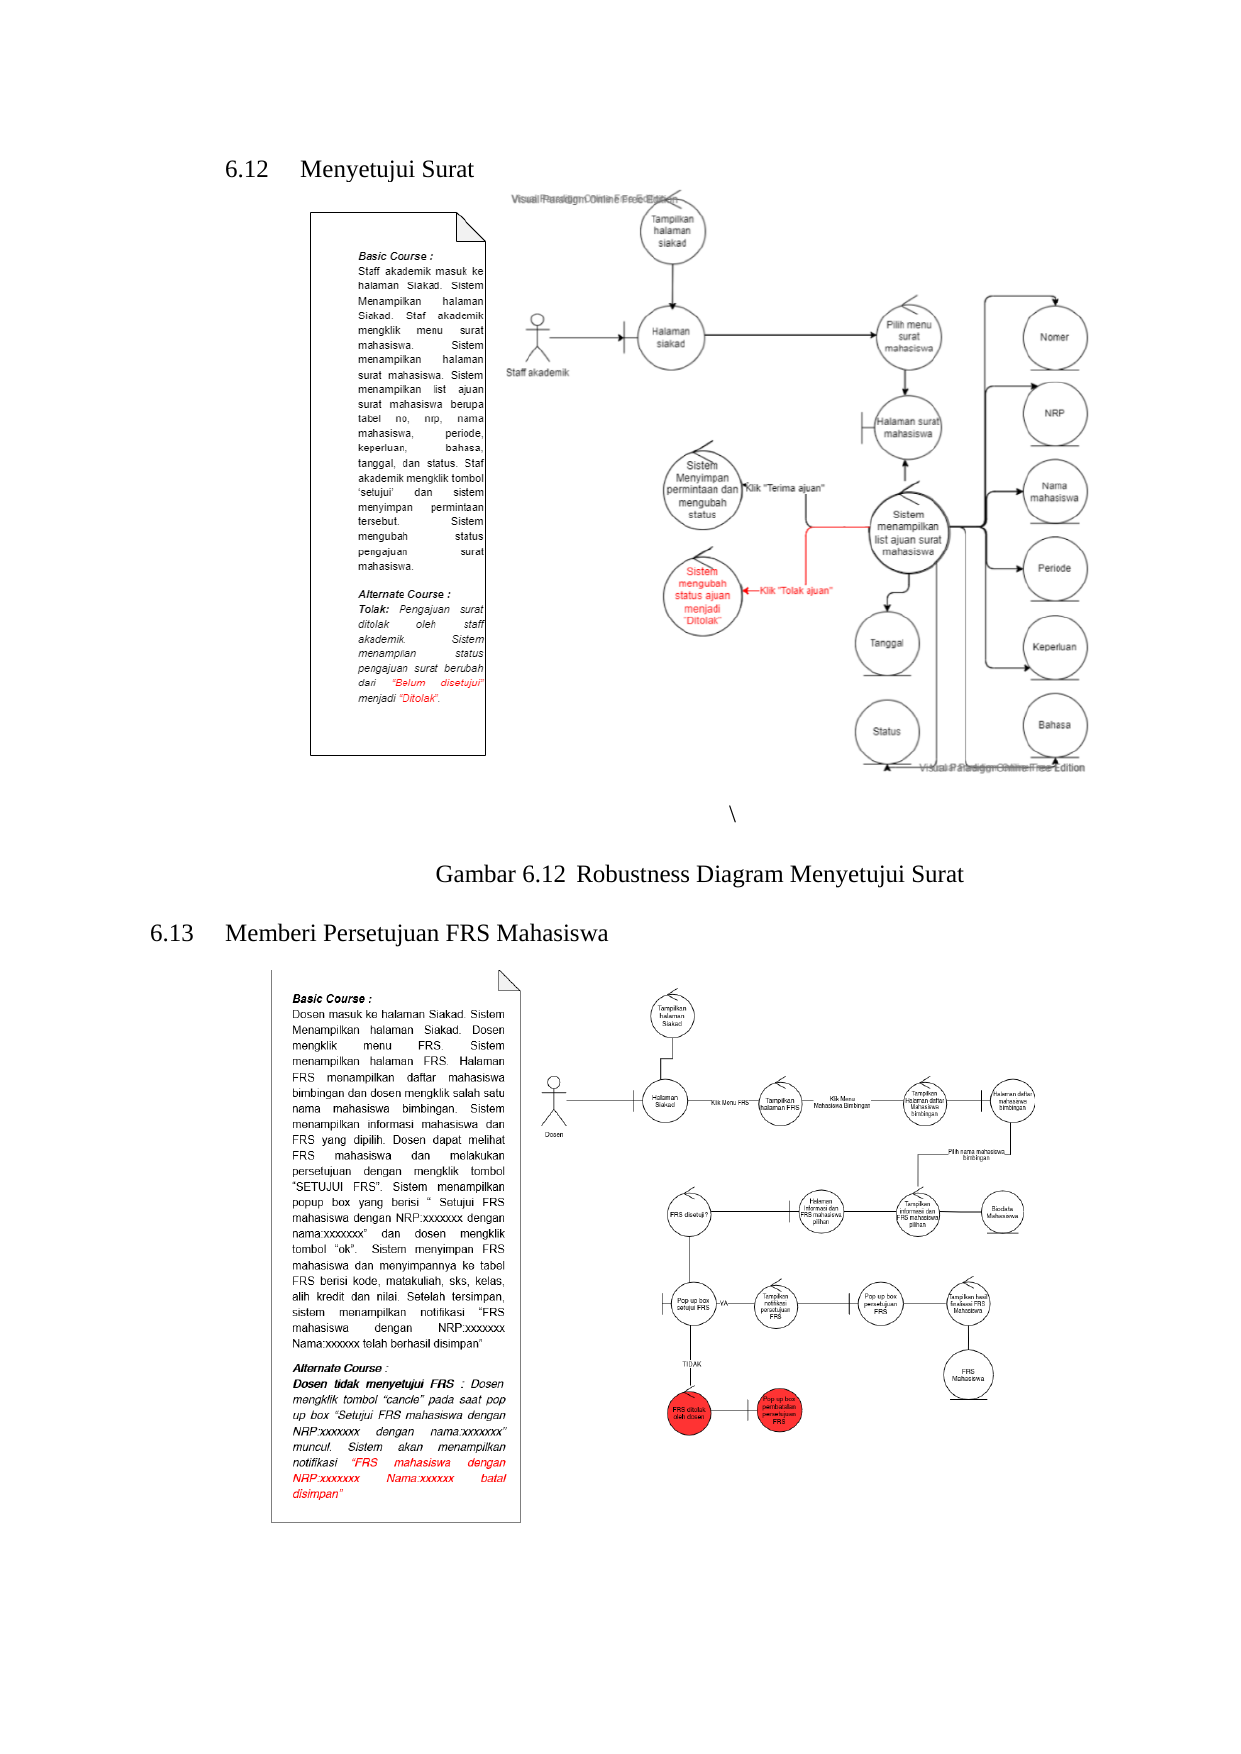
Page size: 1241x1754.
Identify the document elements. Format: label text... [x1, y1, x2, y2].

subtitle 6.12 Menyetujui Surat [150, 154, 1090, 183]
text 6.13 Memberi Persetujuan FRS Mahasiswa [150, 918, 1090, 947]
picture [310, 182, 1090, 785]
picture [257, 970, 1035, 1523]
text Gambar 6.12 Robustness Diagram Menyetujui Surat [309, 859, 1090, 887]
